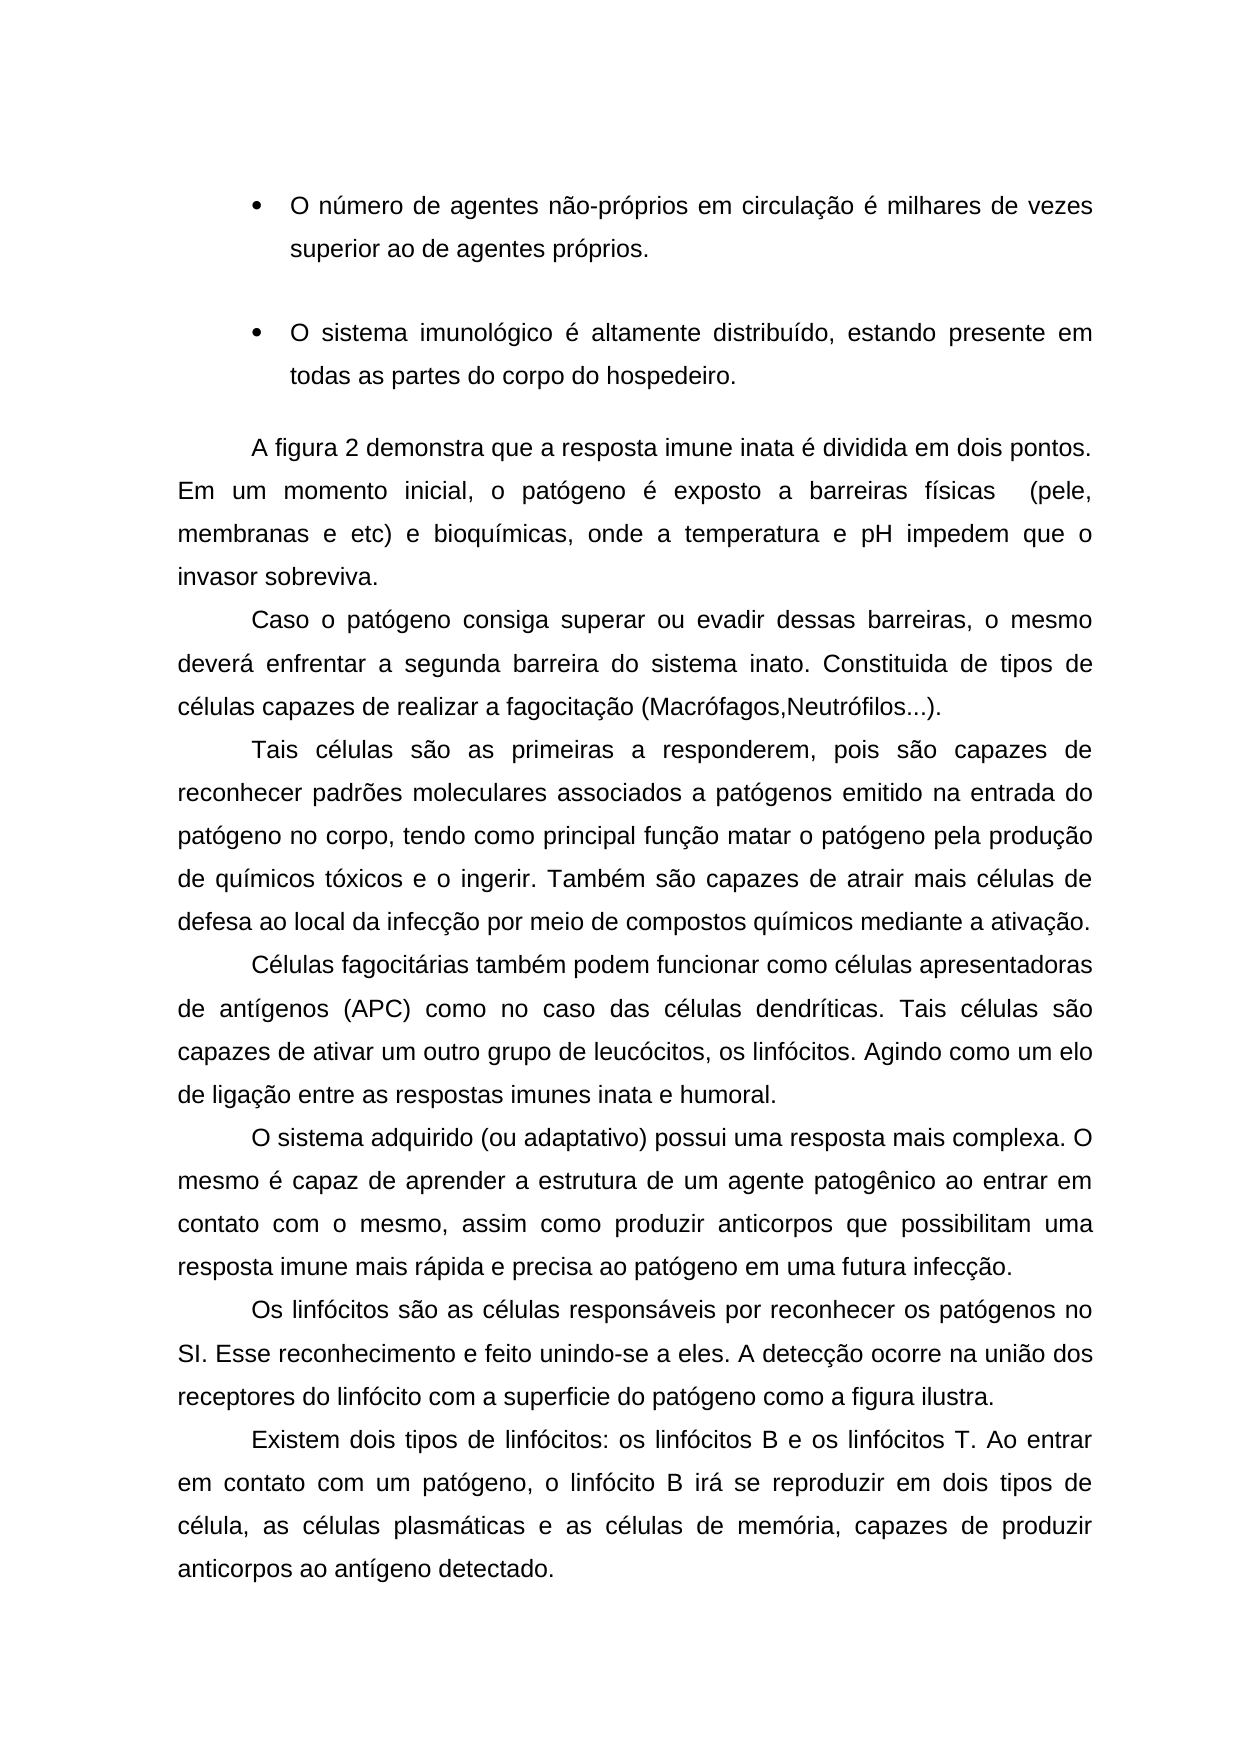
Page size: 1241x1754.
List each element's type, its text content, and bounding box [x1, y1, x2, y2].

text Células fagocitárias também podem funcionar como células apresentadoras de antígenos (APC) como no caso das células dendríticas. Tais células são capazes de ativar um outro grupo de leucócitos, os linfócitos. Agindo como um elo de ligação entre as respostas imunes inata e humoral. [177, 951, 1094, 1109]
text A figura 2 demonstra que a resposta imune inata é dividida em dois pontos. Em um momento inicial, o patógeno é exposto a barreiras físicas (pele, membranas e etc) e bioquímicas, onde a temperatura e pH impedem que o invasor sobreviva. [177, 433, 1094, 591]
list O sistema imunológico é altamente distribuído, estando presente em todas as partes do corpo do hospedeiro. [252, 318, 1094, 390]
text Existem dois tipos de linfócitos: os linfócitos B e os linfócitos T. Ao entrar em contato com um patógeno, o linfócito B irá se reproduzir em dois tipos de célula, as células plasmáticas e as células de memória, capazes de produzir anticorpos ao antígeno detectado. [177, 1425, 1094, 1583]
text Tais células são as primeiras a responderem, pois são capazes de reconhecer padrões moleculares associados a patógenos emitido na entrada do patógeno no corpo, tendo como principal função matar o patógeno pela produção de químicos tóxicos e o ingerir. Também são capazes de atrair mais células de defesa ao local da infecção por meio de compostos químicos mediante a ativação. [177, 735, 1094, 936]
text Os linfócitos são as células responsáveis por reconhecer os patógenos no SI. Esse reconhecimento e feito unindo-se a eles. A detecção ocorre na união dos receptores do linfócito com a superficie do patógeno como a figura ilustra. [177, 1296, 1094, 1411]
text Caso o patógeno consiga superar ou evadir dessas barreiras, o mesmo deverá enfrentar a segunda barreira do sistema inato. Constituida de tipos de células capazes de realizar a fagocitação (Macrófagos,Neutrófilos...). [177, 606, 1094, 721]
text O sistema adquirido (ou adaptativo) possui uma resposta mais complexa. O mesmo é capaz de aprender a estrutura de um agente patogênico ao entrar em contato com o mesmo, assim como produzir anticorpos que possibilitam uma resposta imune mais rápida e precisa ao patógeno em uma futura infecção. [177, 1123, 1094, 1281]
list O número de agentes não-próprios em circulação é milhares de vezes superior ao de agentes próprios. [252, 191, 1094, 263]
